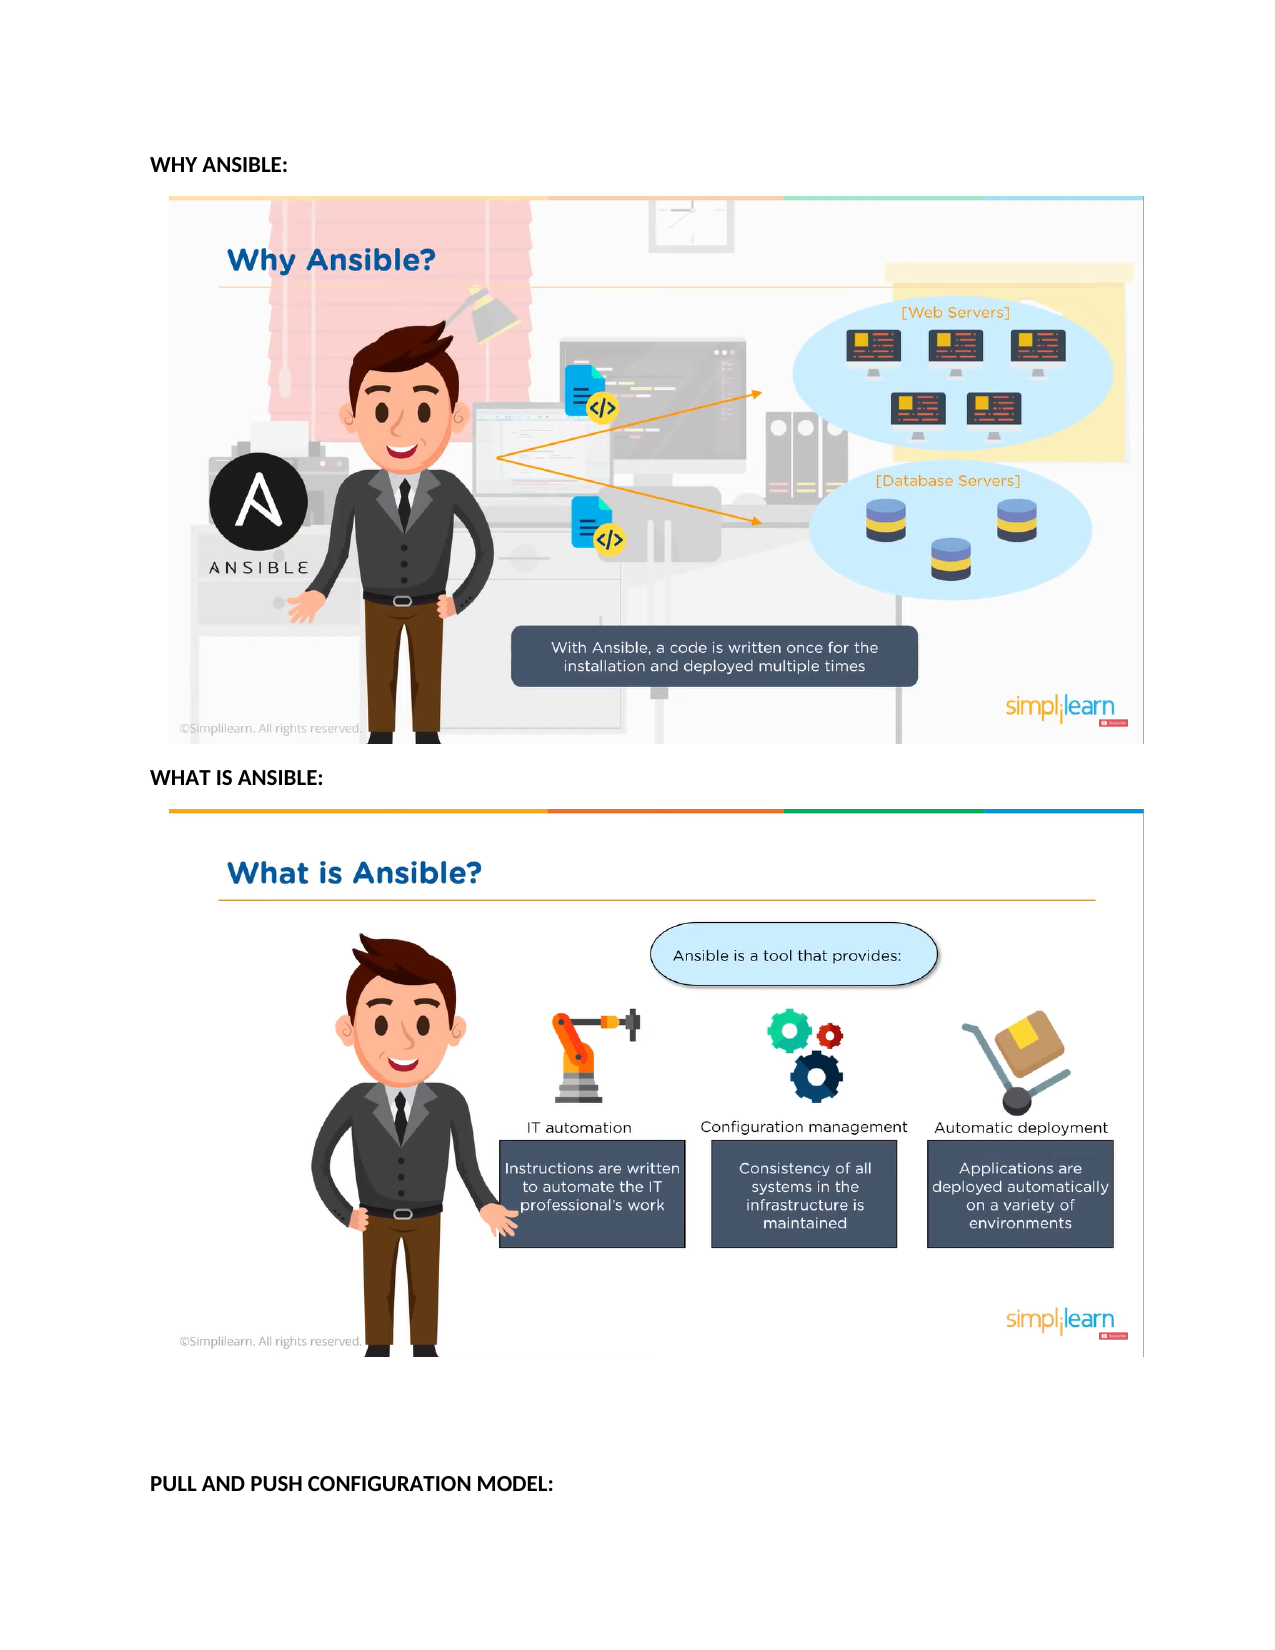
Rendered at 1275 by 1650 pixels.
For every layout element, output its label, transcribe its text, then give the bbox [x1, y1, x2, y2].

text WHY ANSIBLE: [150, 150, 1125, 178]
text WHAT IS ANSIBLE: [150, 763, 1125, 791]
text PULL AND PUSH CONFIGURATION MODEL: [150, 1469, 1125, 1497]
